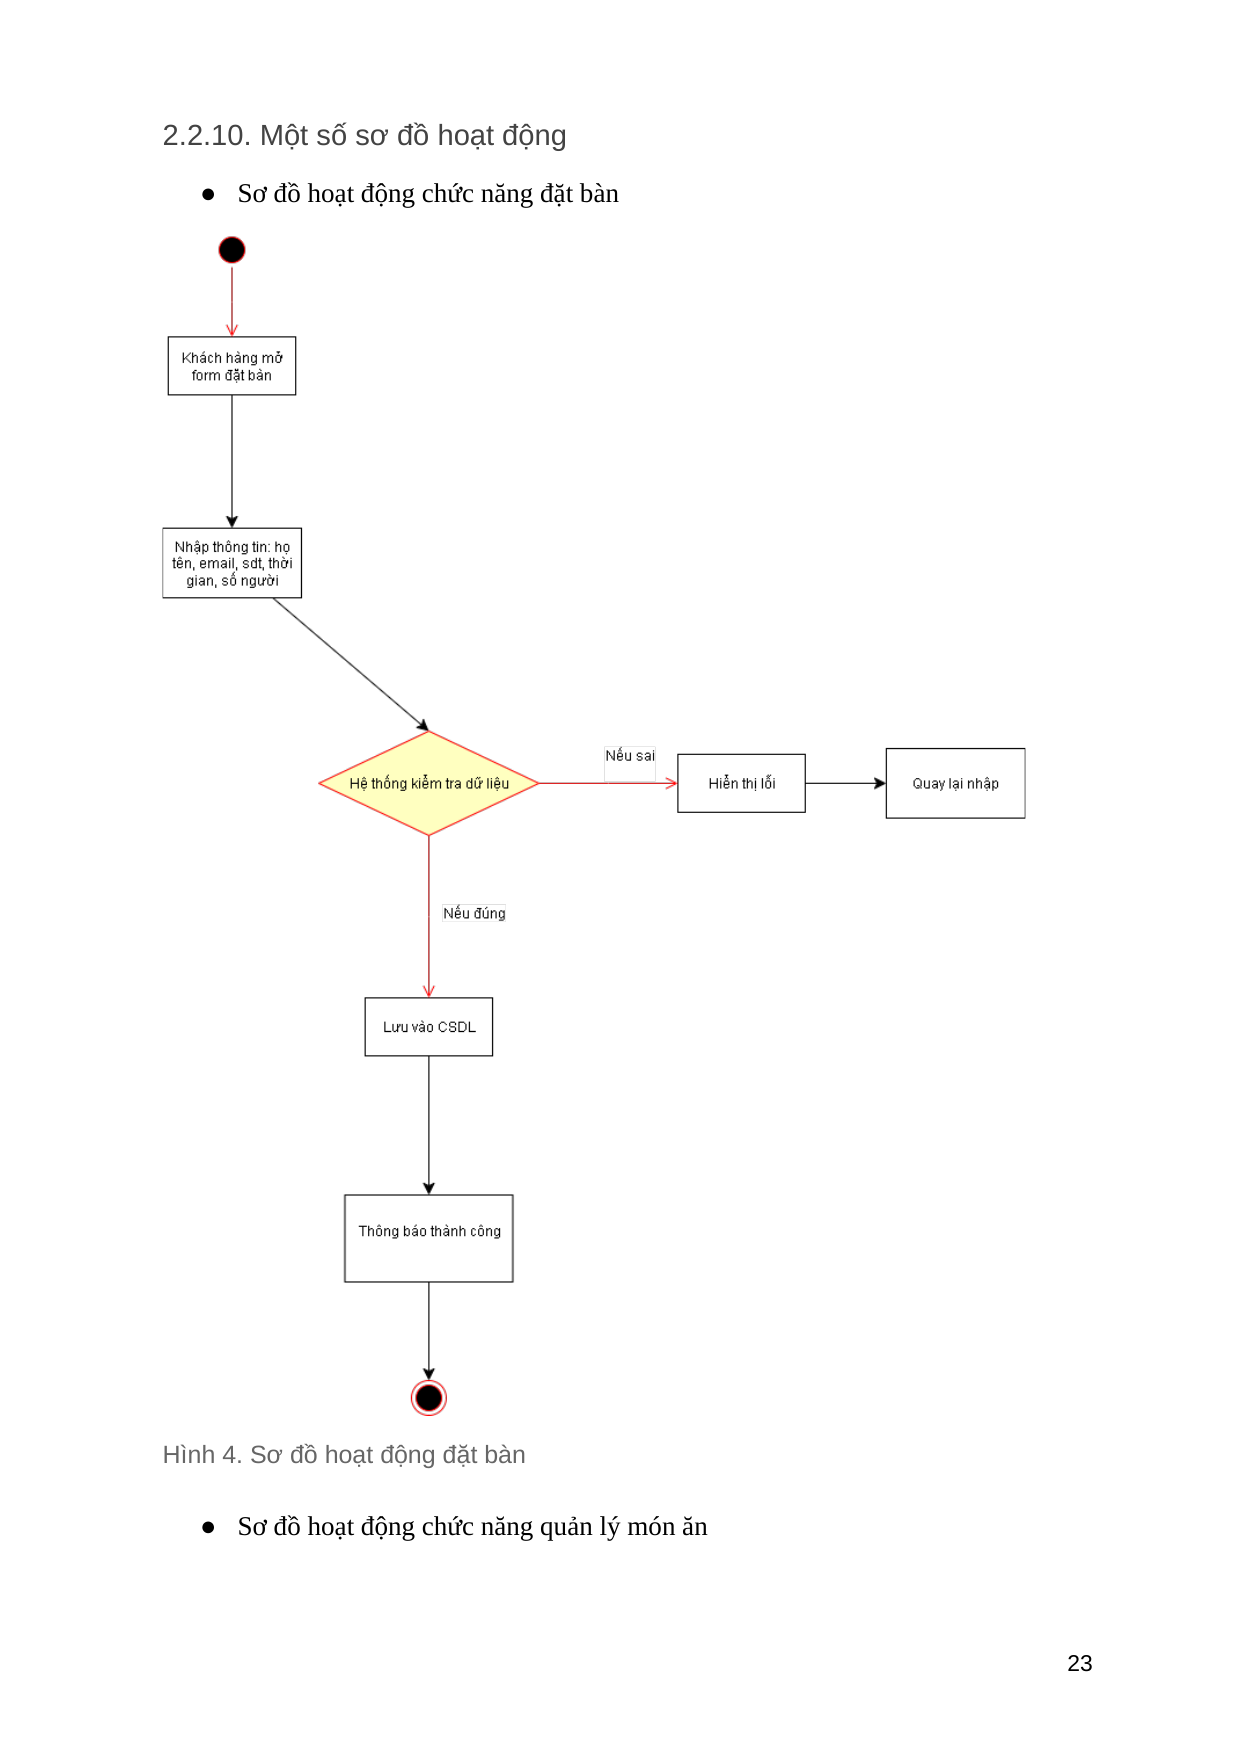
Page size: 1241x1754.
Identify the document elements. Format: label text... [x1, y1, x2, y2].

subtitle 2.2.10. Một số sơ đồ hoạt động [162, 118, 1092, 152]
picture [162, 232, 1026, 1416]
list Sơ đồ hoạt động chức năng đặt bàn [200, 177, 1092, 208]
list Sơ đồ hoạt động chức năng quản lý món ăn [200, 1511, 1092, 1542]
subtitle Hình 4. Sơ đồ hoạt động đặt bàn [162, 1440, 1092, 1469]
